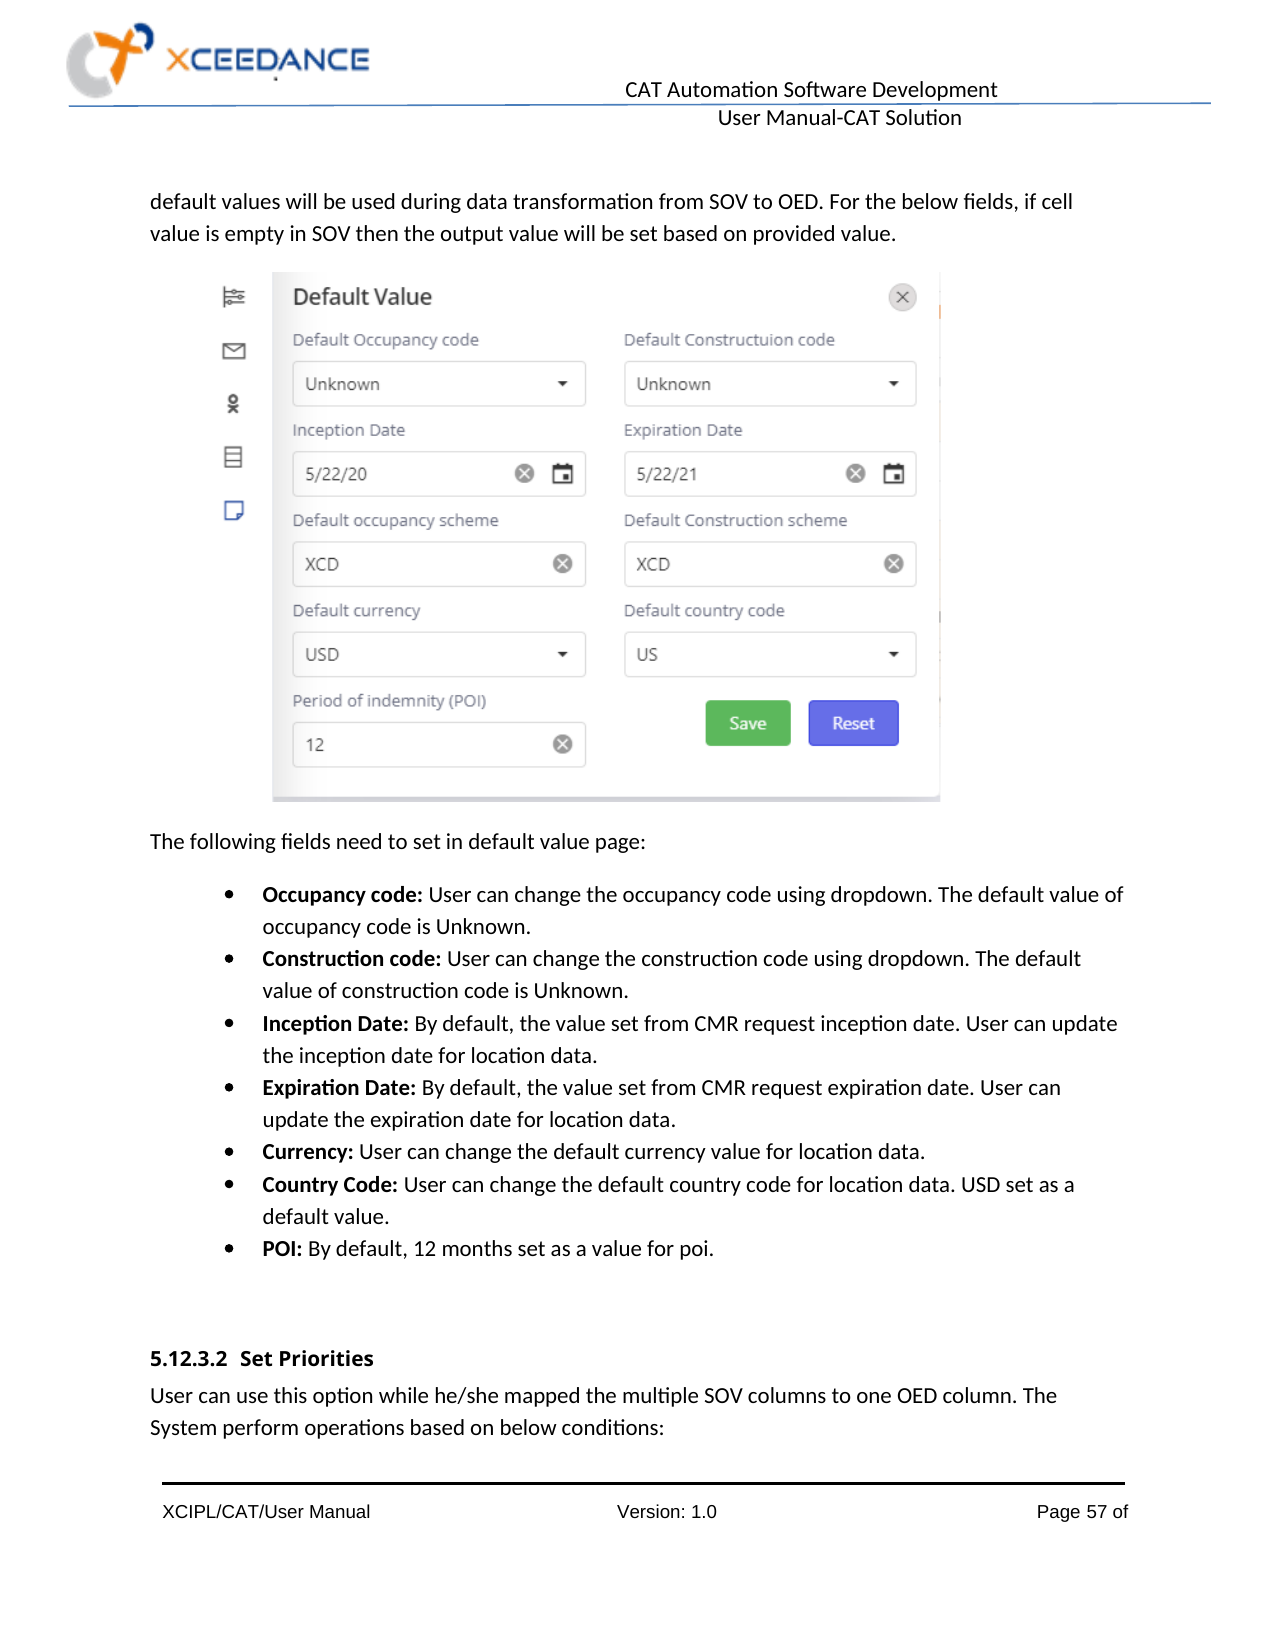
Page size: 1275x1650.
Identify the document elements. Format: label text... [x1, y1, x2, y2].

list Occupancy code: User can change the occupancy code using dropdown. The default value of occupancy code is Unknown. [225, 880, 1125, 940]
list Currency: User can change the default currency value for location data. [225, 1137, 1125, 1166]
text User can use this option while he/she mapped the multiple SOV columns to one OED column. The System perform operations based on below conditions: [150, 1381, 1125, 1441]
subtitle Set Priorities [150, 1344, 1125, 1373]
list Inception Date: By default, the value set from CMR request inception date. User can update the inception date for location data. [225, 1009, 1125, 1069]
list Expiration Date: By default, the value set from CMR request expiration date. User can update the expiration date for location data. [225, 1073, 1125, 1133]
picture [210, 272, 941, 802]
list Country Code: User can change the default country code for location data. USD set as a default value. [225, 1170, 1125, 1230]
text The following fields need to set in default value page: [150, 827, 1125, 855]
list Construction code: User can change the construction code using dropdown. The default value of construction code is Unknown. [225, 944, 1125, 1004]
list POI: By default, 12 months set as a value for poi. [225, 1234, 1125, 1262]
picture [65, 18, 371, 104]
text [150, 187, 1125, 247]
